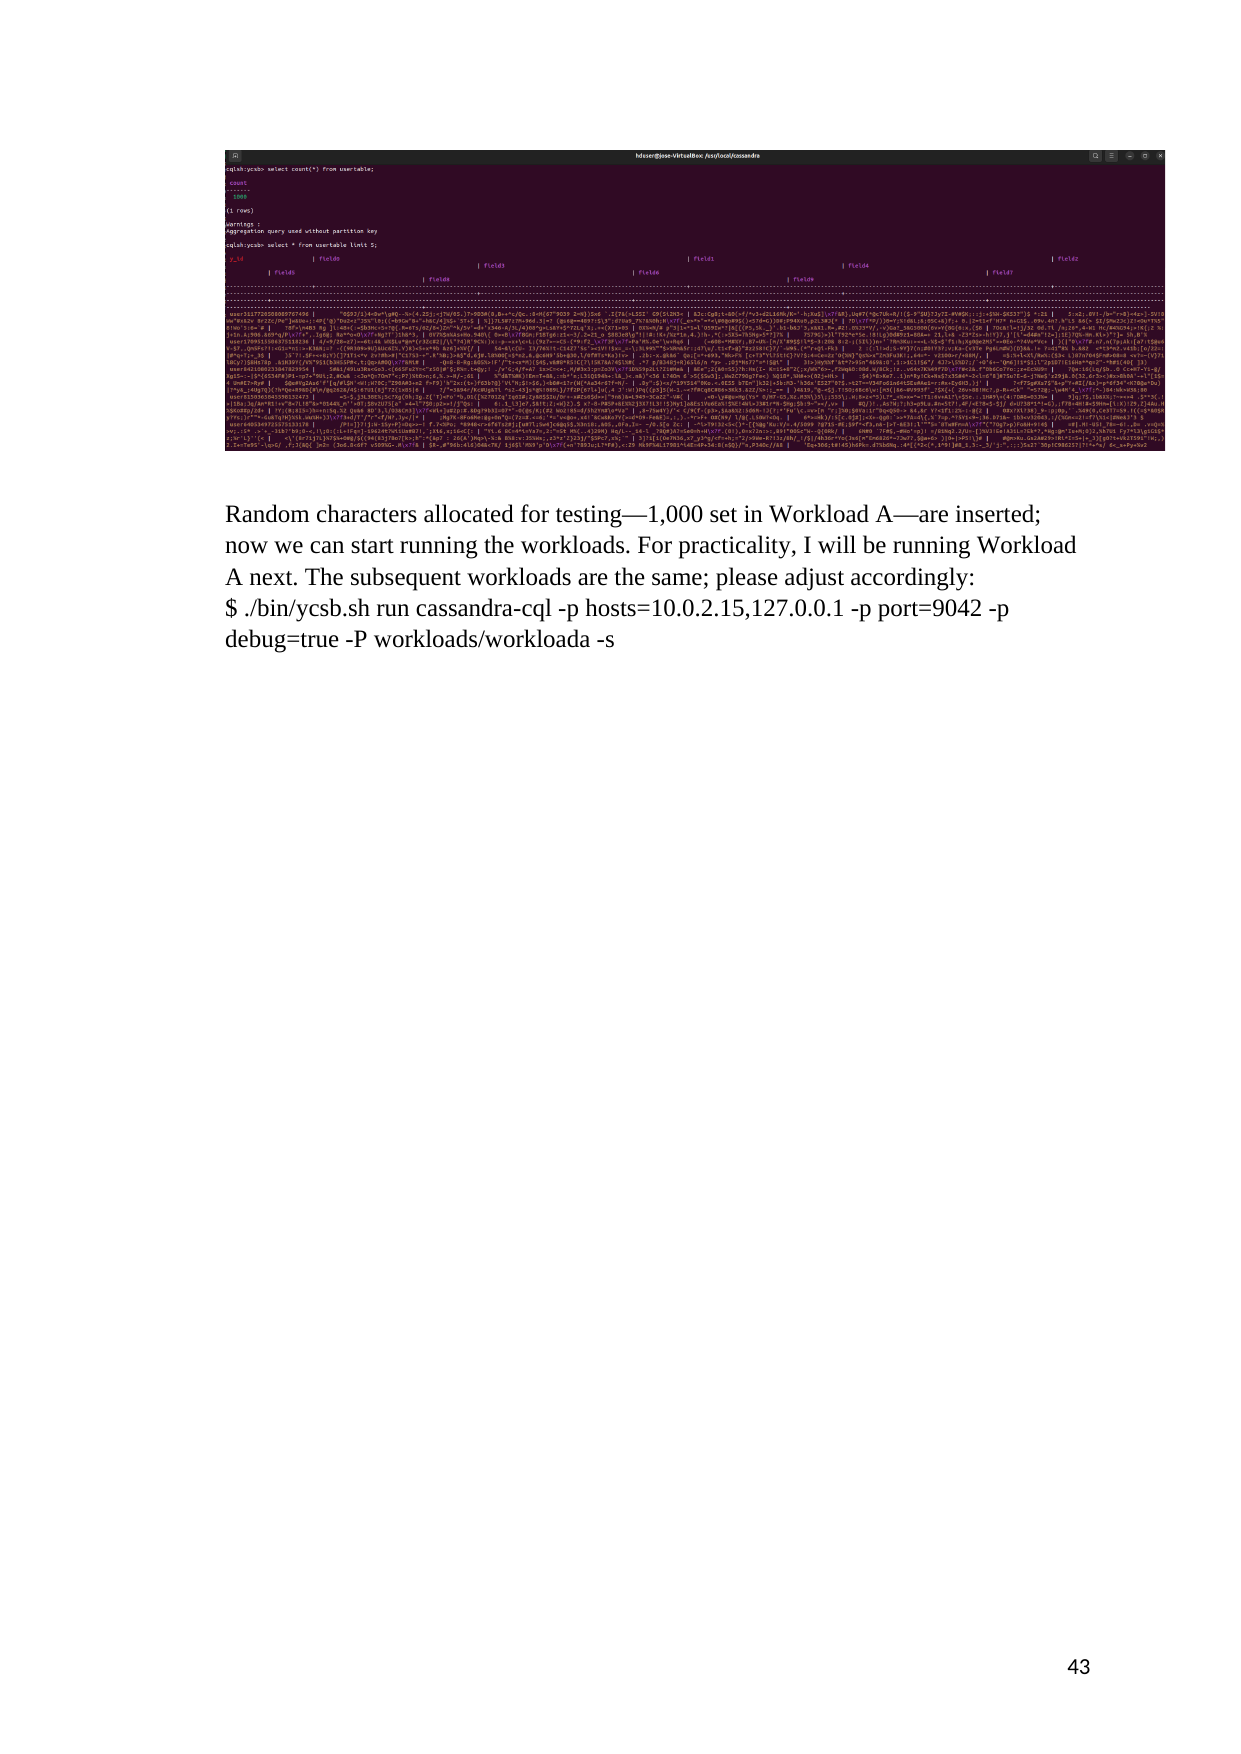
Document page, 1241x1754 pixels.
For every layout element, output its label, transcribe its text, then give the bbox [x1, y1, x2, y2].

picture [225, 150, 1166, 451]
text Random characters allocated for testing—1,000 set in Workload A—are inserted; now we can start running the workloads. For practicality, I will be running Workload A next. The subsequent workloads are the same; please adjust accordingly: $ ./bin/ycsb.sh run cassandra-cql -p hosts=10.0.2.15,127.0.0.1 -p port=9042 -p debug=true -P workloads/workloada -s [225, 499, 1090, 652]
